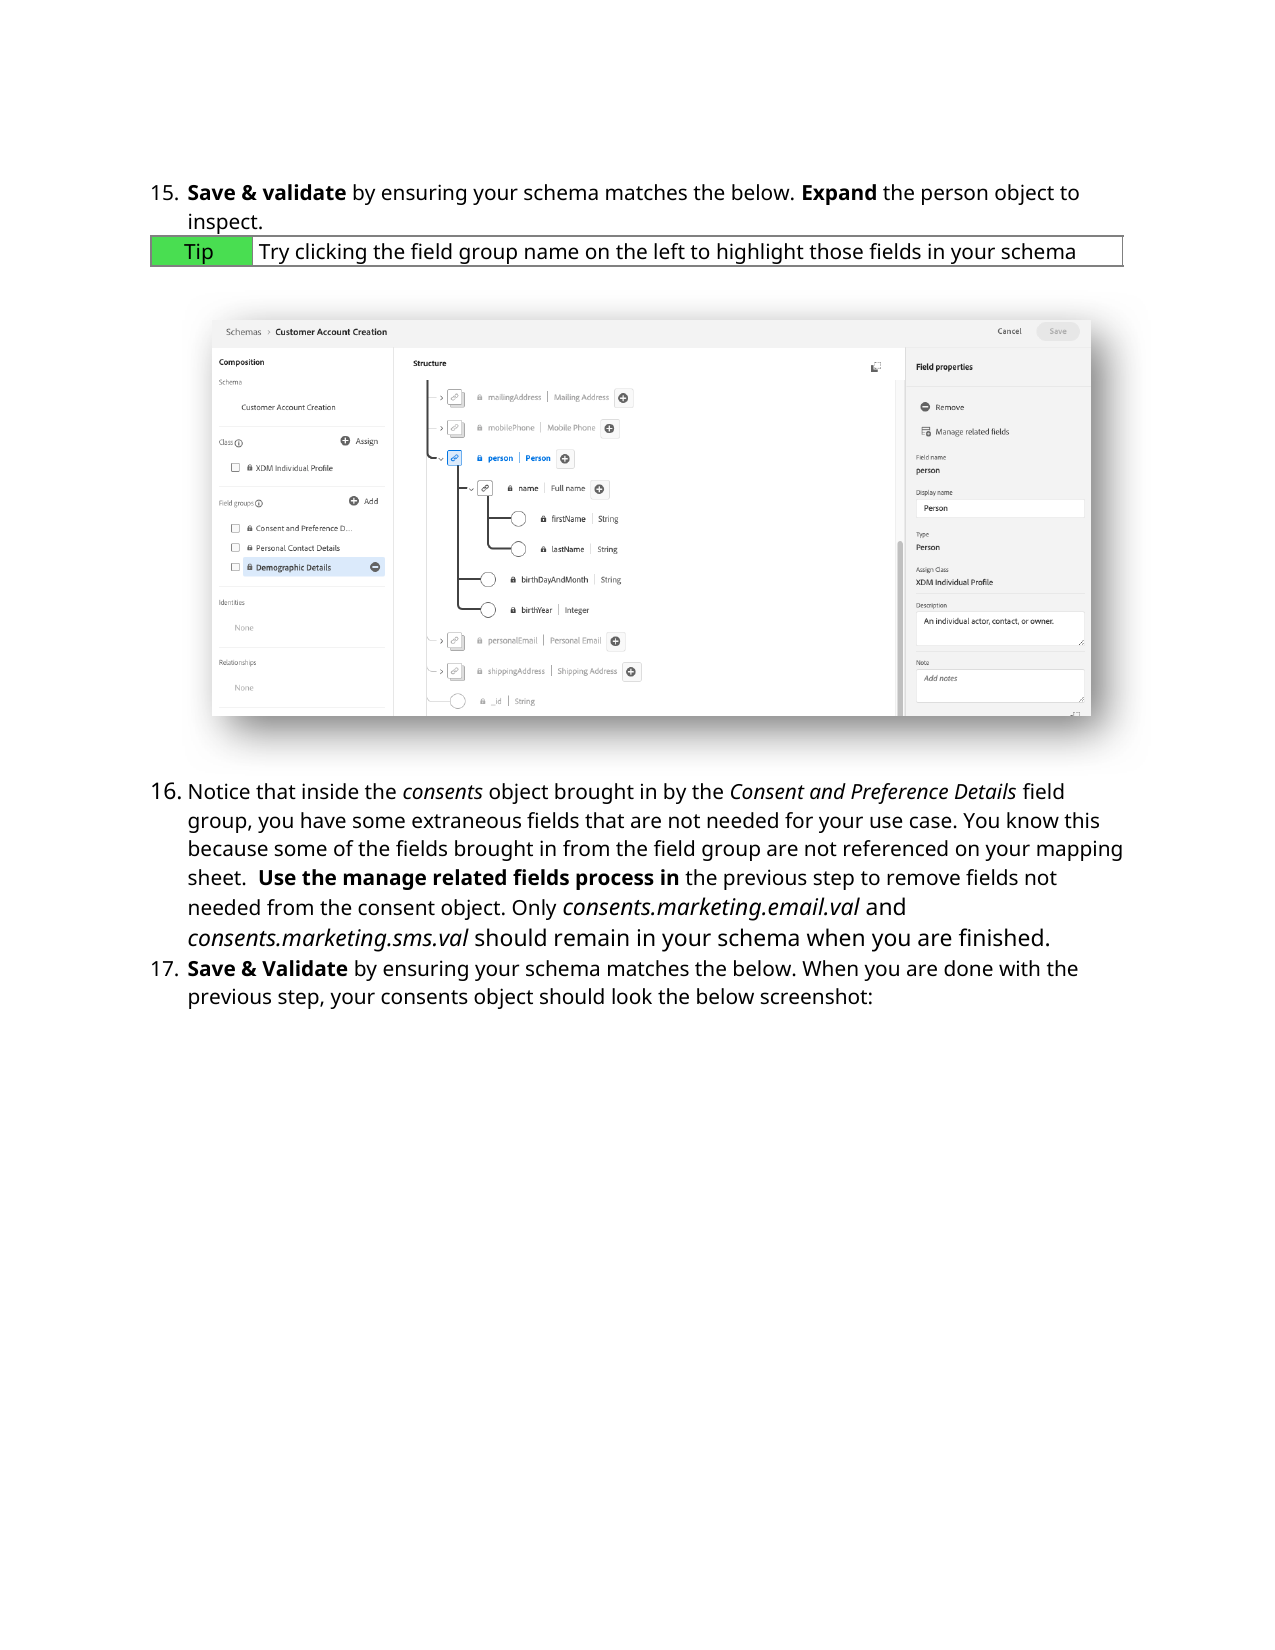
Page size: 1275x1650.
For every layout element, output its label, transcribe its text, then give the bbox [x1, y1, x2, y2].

table_header Try clicking the field group name on the left to highlight those fields in your schema [253, 237, 1122, 265]
picture [212, 320, 1091, 716]
list Notice that inside the consents object brought in by the Consent and Preference Details field group, you have some extraneous fields that are not needed for your use case. You know this because some of the fields brought in from the field group are not referenced on your mapping sheet. Use the manage related fields process in the previous step to remove fields not needed from the consent object. Only consents.marketing.email.val and consents.marketing.sms.val should remain in your schema when you are finished. [150, 774, 1125, 954]
list Save & Validate by ensuring your schema matches the below. When you are done with the previous step, your consents object should look the below screenshot: [150, 954, 1125, 1011]
table_header Tip [152, 237, 252, 265]
list Save & validate by ensuring your schema matches the below. Expand the person object to inspect. [150, 178, 1125, 235]
